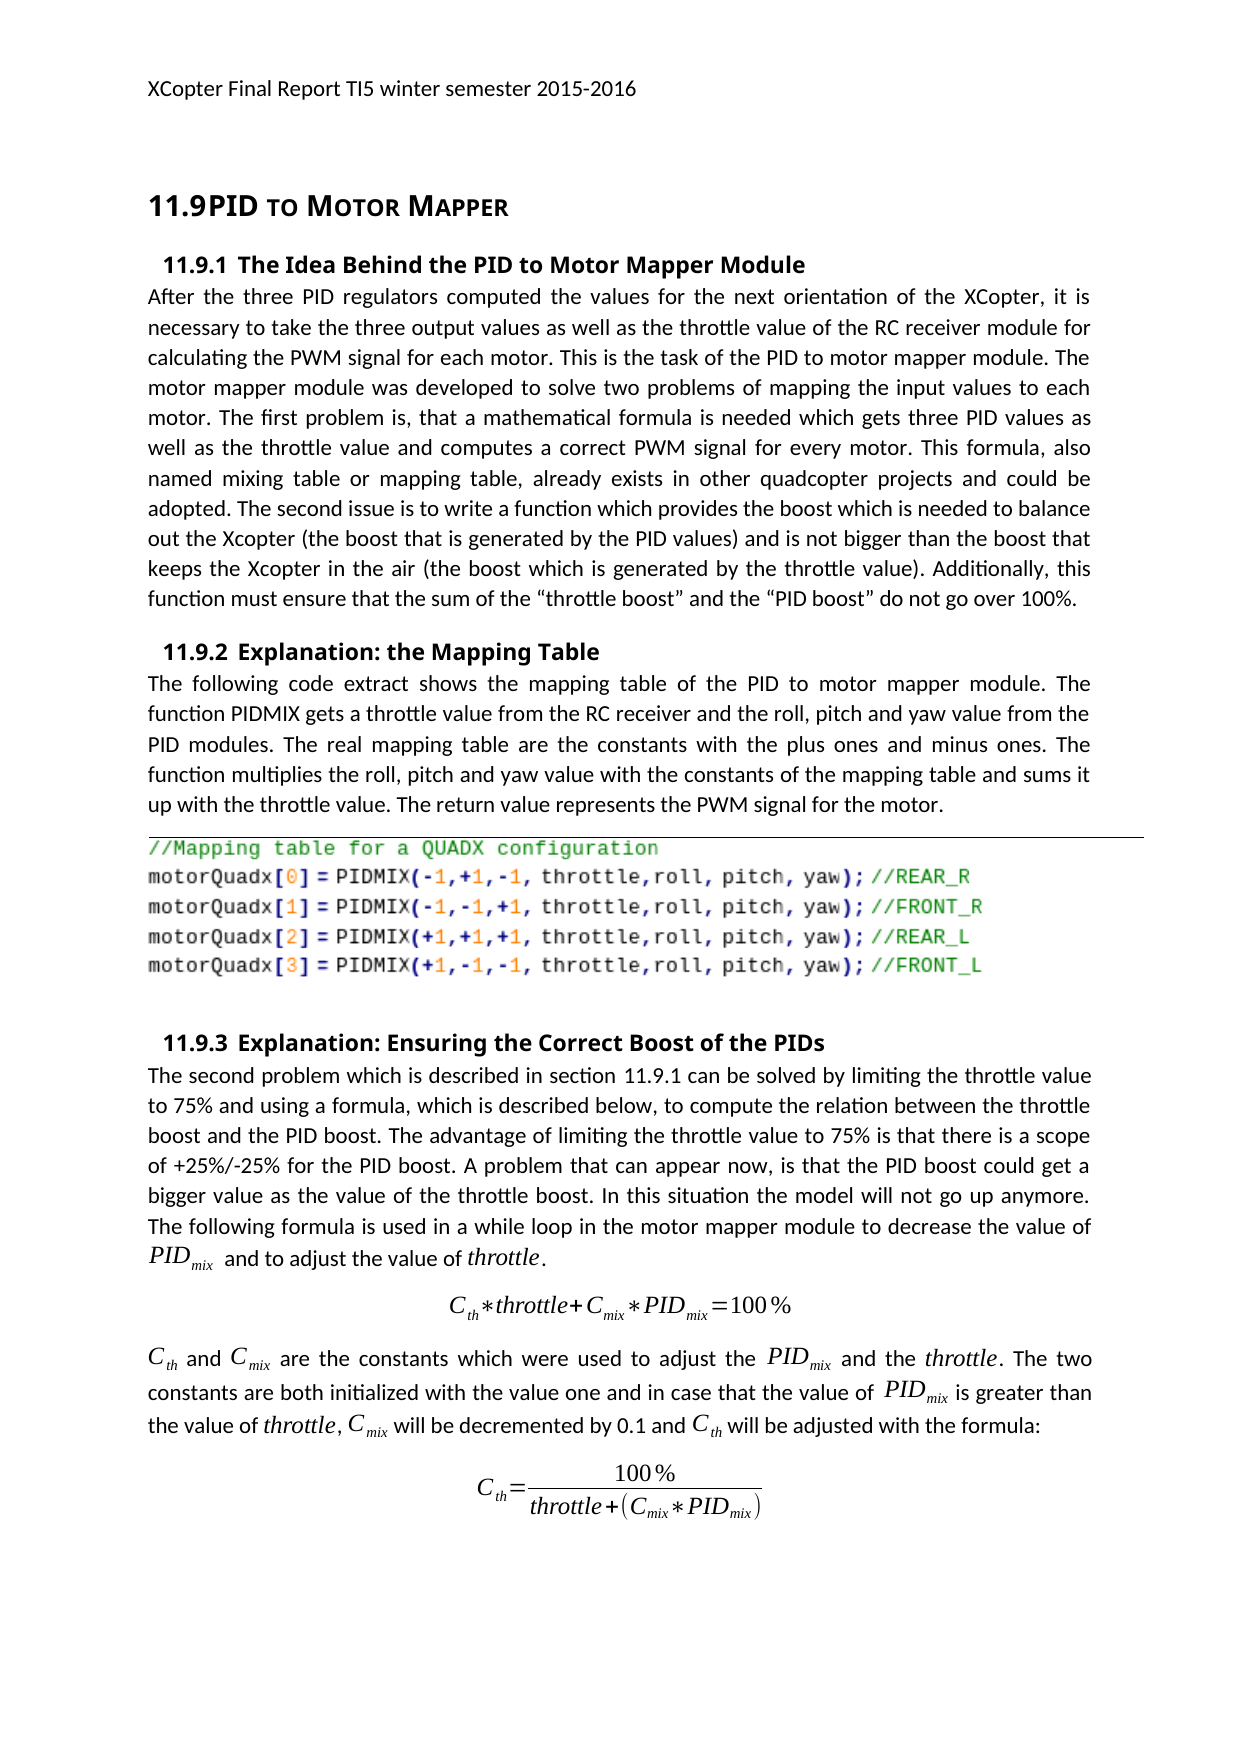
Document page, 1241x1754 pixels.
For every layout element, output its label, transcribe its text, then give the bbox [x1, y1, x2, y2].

text The following code extract shows the mapping table of the PID to motor mapper module. The function PIDMIX gets a throttle value from the RC receiver and the roll, pitch and yaw value from the PID modules. The real mapping table are the constants with the plus ones and minus ones. The function multiplies the roll, pitch and yaw value with the constants of the mapping table and sums it up with the throttle value. The return value represents the PWM signal for the motor. [148, 669, 1093, 818]
text The second problem which is described in section 11.9.1 can be solved by limiting the throttle value to 75% and using a formula, which is described below, to compute the relation between the throttle boost and the PID boost. The advantage of limiting the throttle value to 75% is that there is a scope of +25%/-25% for the PID boost. A problem that can appear now, is that the PID boost could get a bigger value as the value of the throttle boost. In this situation the model will not go up anymore. The following formula is used in a while loop in the motor mapper module to decrease the value of and to adjust the value of . [148, 1061, 1093, 1273]
subtitle Explanation: Ensuring the Correct Boost of the PIDs [162, 1027, 1093, 1058]
subtitle The Idea Behind the PID to Motor Mapper Module [162, 249, 1093, 280]
subtitle Explanation: the Mapping Table [162, 636, 1093, 667]
text After the three PID regulators computed the values for the next orientation of the XCopter, it is necessary to take the three output values as well as the throttle value of the RC receiver module for calculating the PWM signal for each motor. This is the task of the PID to motor mapper module. The motor mapper module was developed to solve two problems of mapping the input values to each motor. The first problem is, that a mathematical formula is needed which gets three PID values as well as the throttle value and computes a correct PWM signal for every motor. This formula, also named mixing table or mapping table, already exists in other quadcopter projects and could be adopted. The second issue is to write a function which provides the boost which is needed to balance out the Xcopter (the boost that is generated by the PID values) and is not bigger than the boost that keeps the Xcopter in the air (the boost which is generated by the throttle value). Additionally, this function must ensure that the sum of the “throttle boost” and the “PID boost” do not go over 100%. [148, 282, 1093, 613]
text and are the constants which were used to adjust the and the . The two constants are both initialized with the value one and in case that the value of is greater than the value of , will be decremented by 0.1 and will be adjusted with the formula: [148, 1342, 1093, 1441]
subtitle PID to Motor Mapper [148, 185, 1093, 225]
